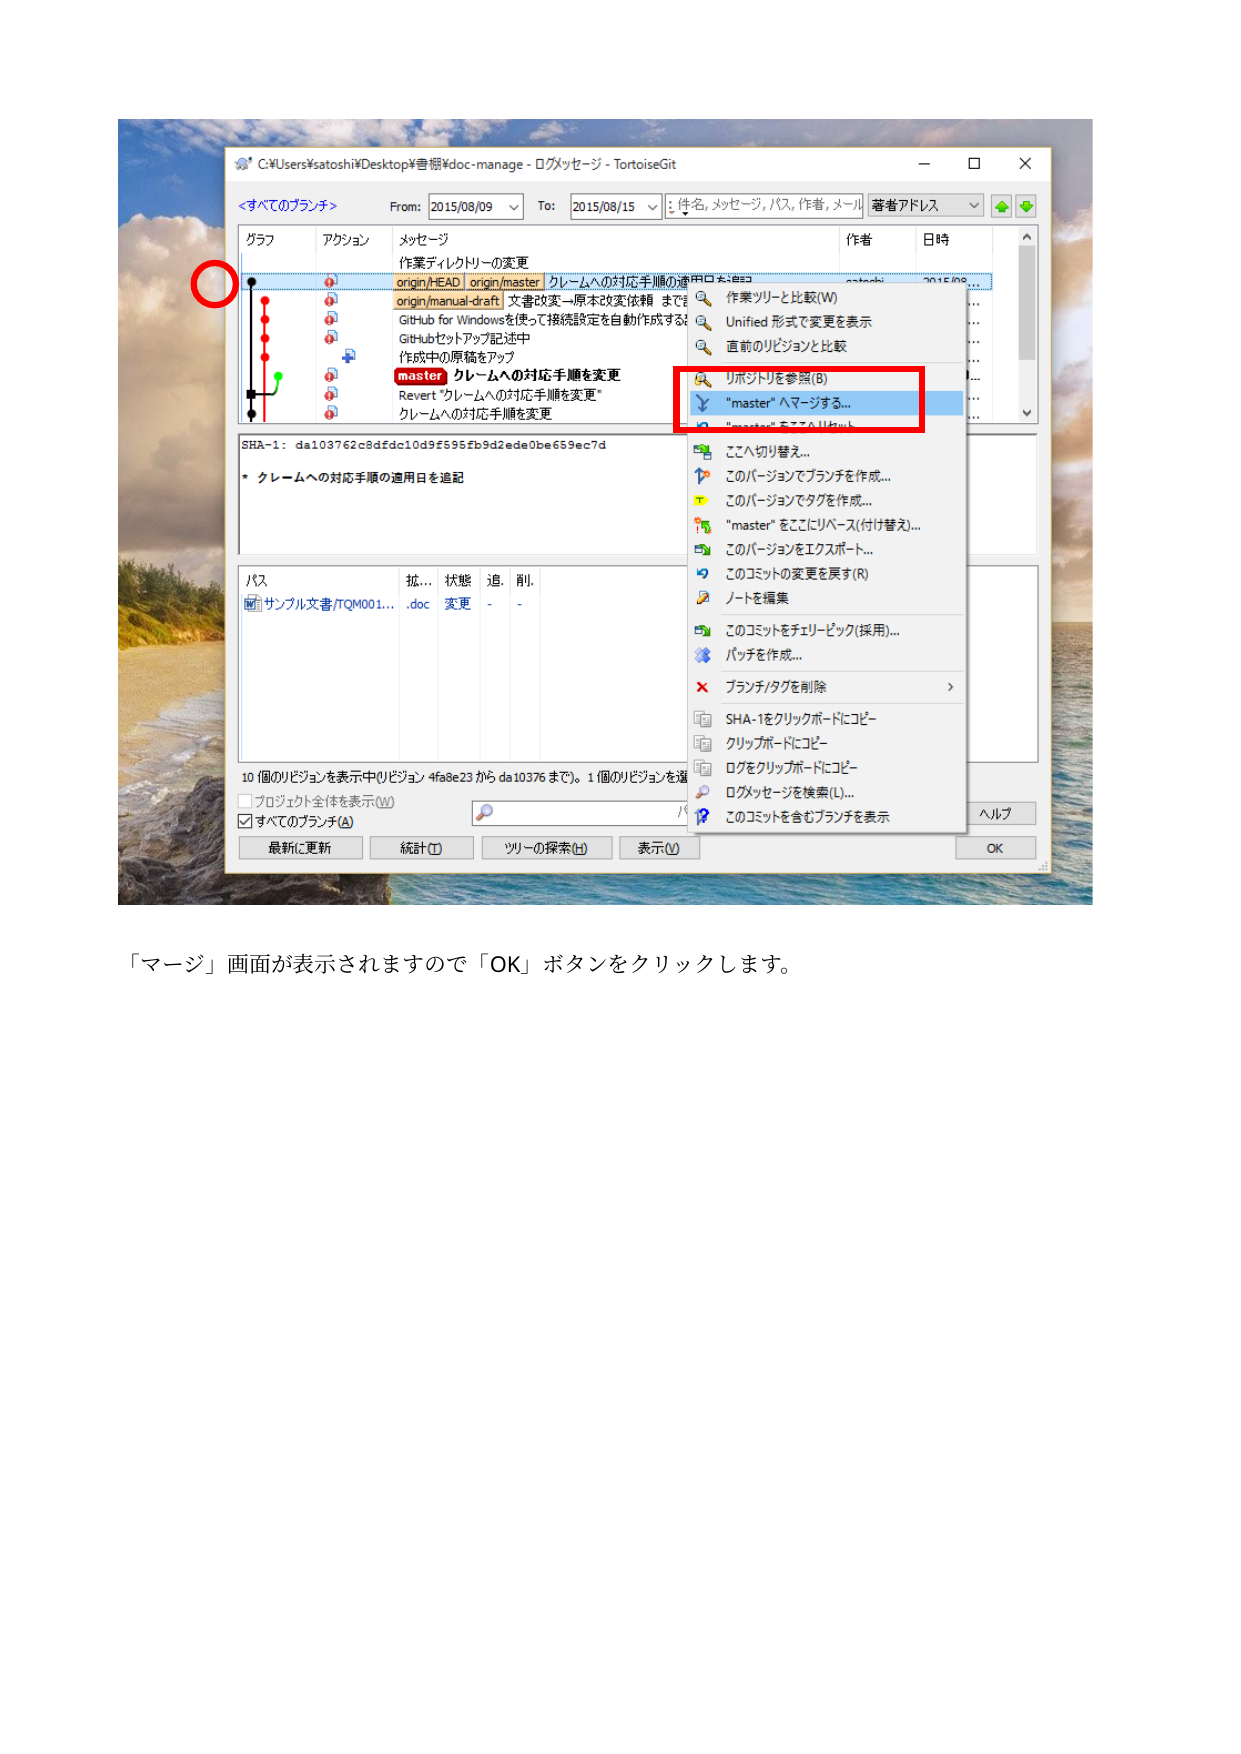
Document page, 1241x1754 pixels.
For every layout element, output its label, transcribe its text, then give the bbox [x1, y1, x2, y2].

text 「マージ」画面が表示されますので「OK」ボタンをクリックします。 [118, 944, 1093, 982]
picture [118, 119, 1093, 905]
